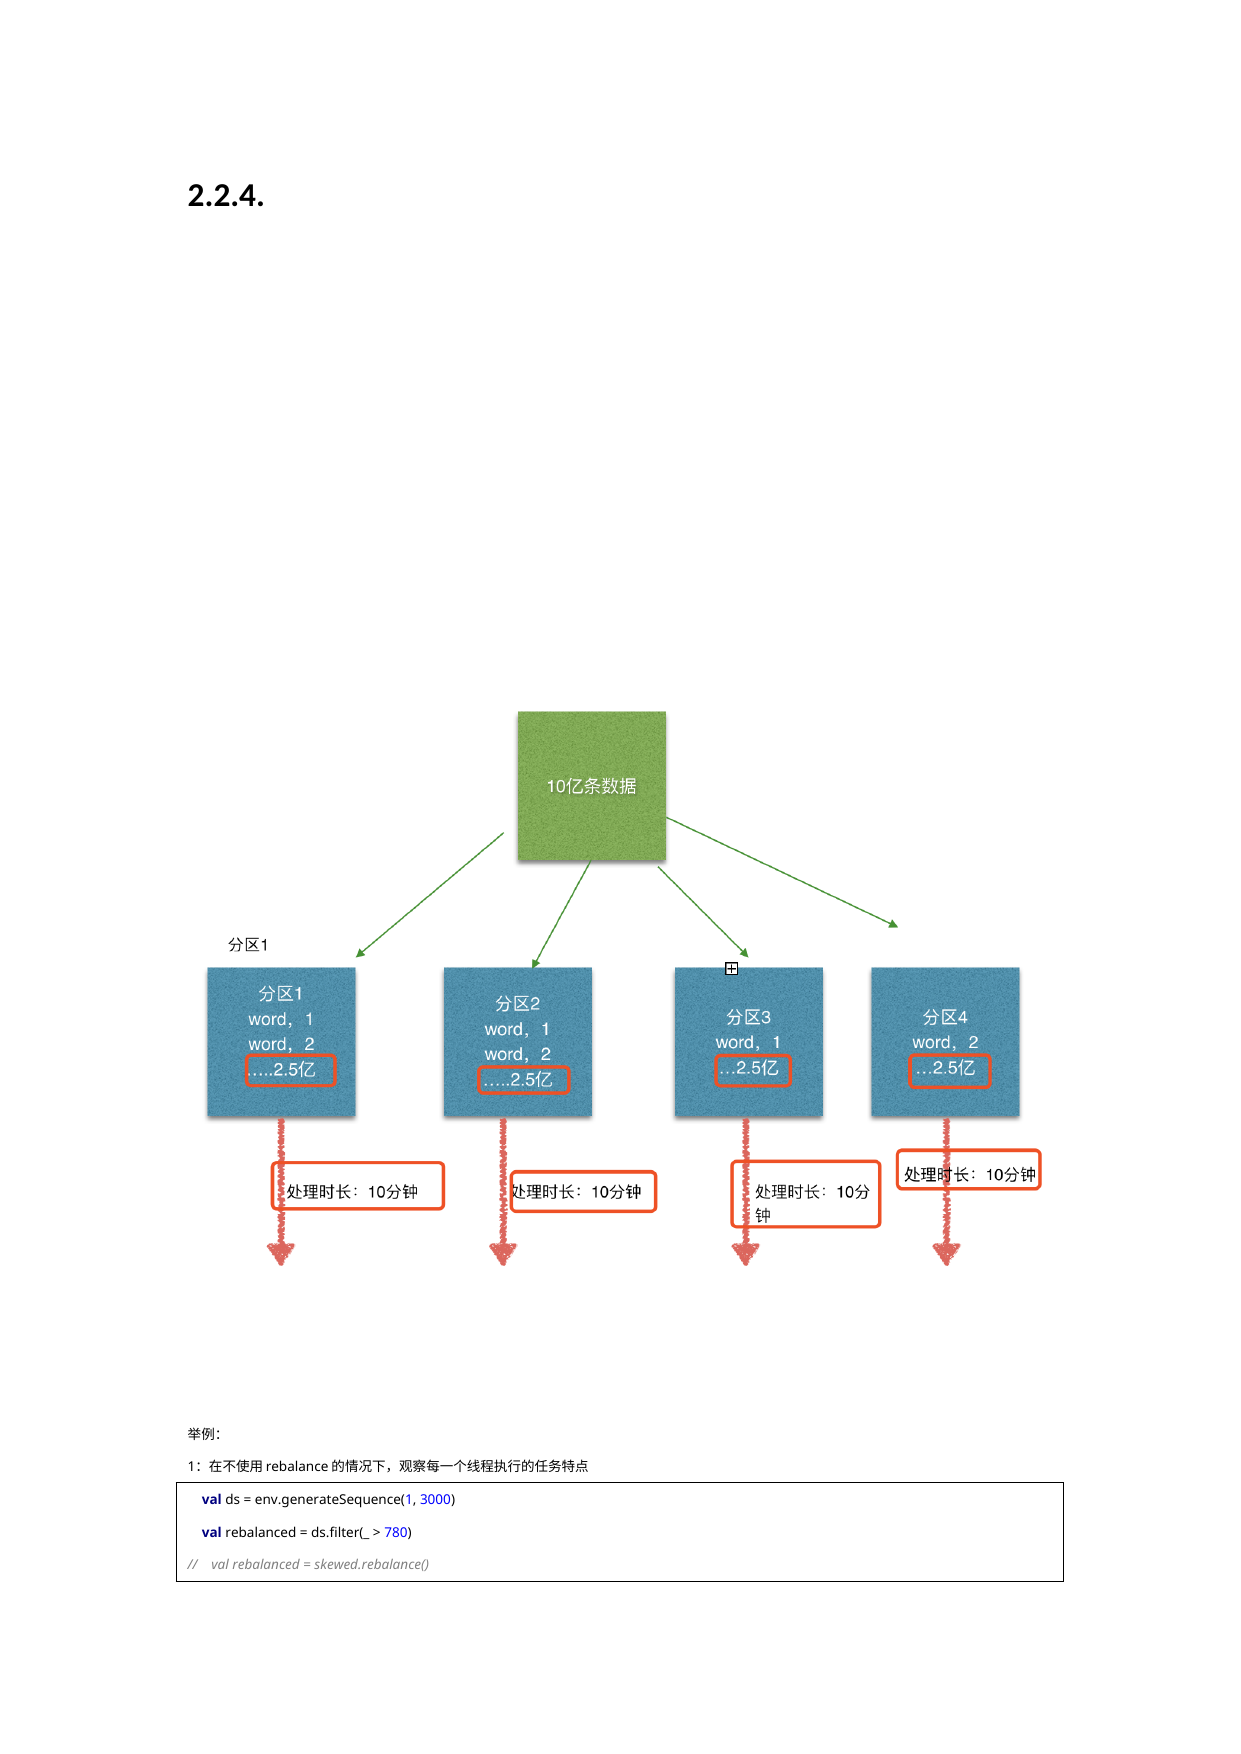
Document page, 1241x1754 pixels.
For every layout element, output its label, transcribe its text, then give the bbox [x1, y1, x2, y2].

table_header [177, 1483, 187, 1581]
picture [187, 677, 1053, 1273]
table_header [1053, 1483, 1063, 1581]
text 举例： [187, 1417, 1053, 1449]
text 1：在不使用rebalance的情况下，观察每一个线程执行的任务特点 [187, 1449, 1053, 1482]
